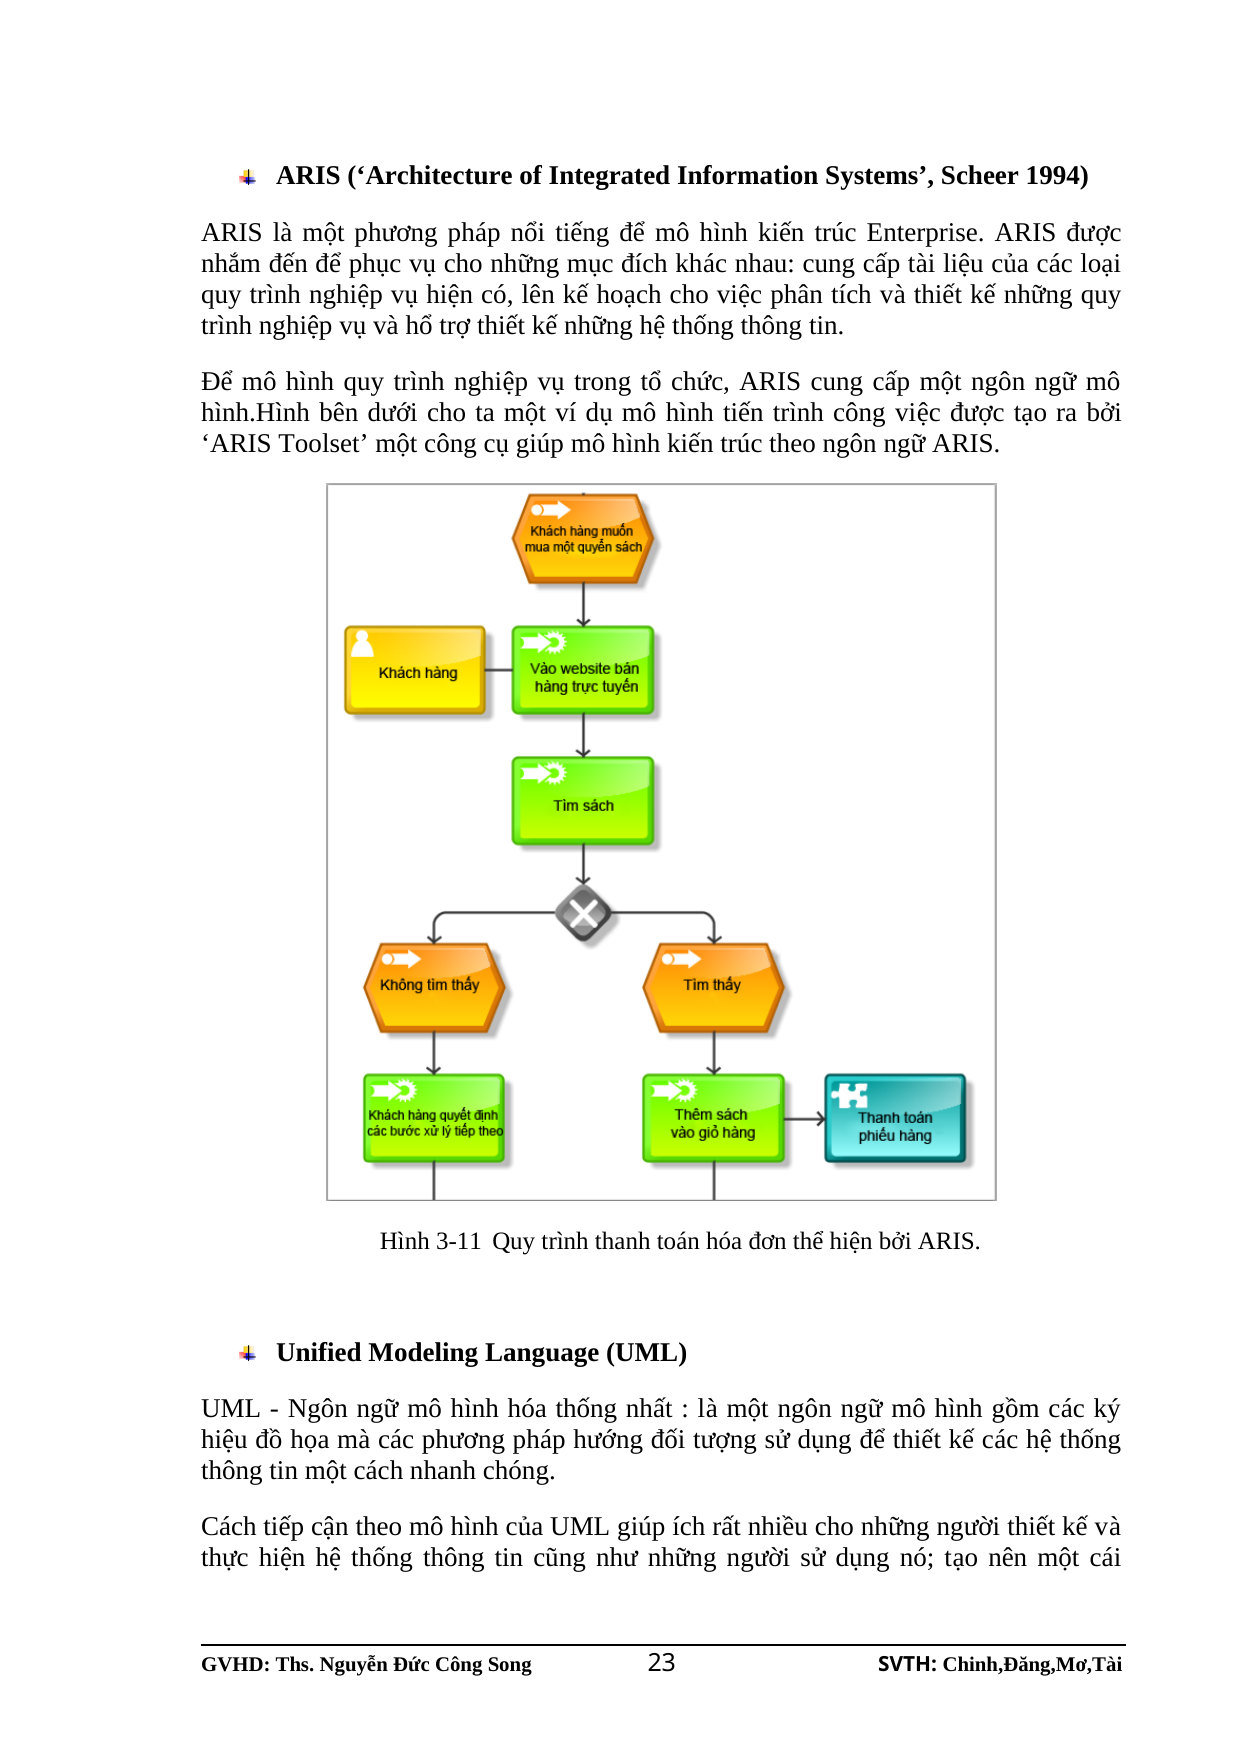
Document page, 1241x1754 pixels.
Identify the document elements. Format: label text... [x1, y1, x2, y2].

text ARIS (‘Architecture of Integrated Information Systems’, Scheer 1994) [238, 159, 1122, 191]
text Để mô hình quy trình nghiệp vụ trong tổ chức, ARIS cung cấp một ngôn ngữ mô hình.Hình bên dưới cho ta một ví dụ mô hình tiến trình công việc được tạo ra bởi ‘ARIS Toolset’ một công cụ giúp mô hình kiến trúc theo ngôn ngữ ARIS. [201, 365, 1122, 459]
text Quy trình thanh toán hóa đơn thể hiện bởi ARIS. [238, 1226, 1122, 1254]
text Unified Modeling Language (UML) [238, 1336, 1122, 1367]
text ARIS là một phương pháp nổi tiếng để mô hình kiến trúc Enterprise. ARIS được nhắm đến để phục vụ cho những mục đích khác nhau: cung cấp tài liệu của các loại quy trình nghiệp vụ hiện có, lên kế hoạch cho việc phân tích và thiết kế những quy trình nghiệp vụ và hổ trợ thiết kế những hệ thống thông tin. [201, 216, 1122, 340]
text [201, 1510, 1122, 1573]
picture [326, 483, 997, 1201]
text UML - Ngôn ngữ mô hình hóa thống nhất : là một ngôn ngữ mô hình gồm các ký hiệu đồ họa mà các phương pháp hướng đối tượng sử dụng để thiết kế các hệ thống thông tin một cách nhanh chóng. [201, 1392, 1122, 1485]
picture [239, 168, 256, 185]
picture [239, 1344, 256, 1361]
